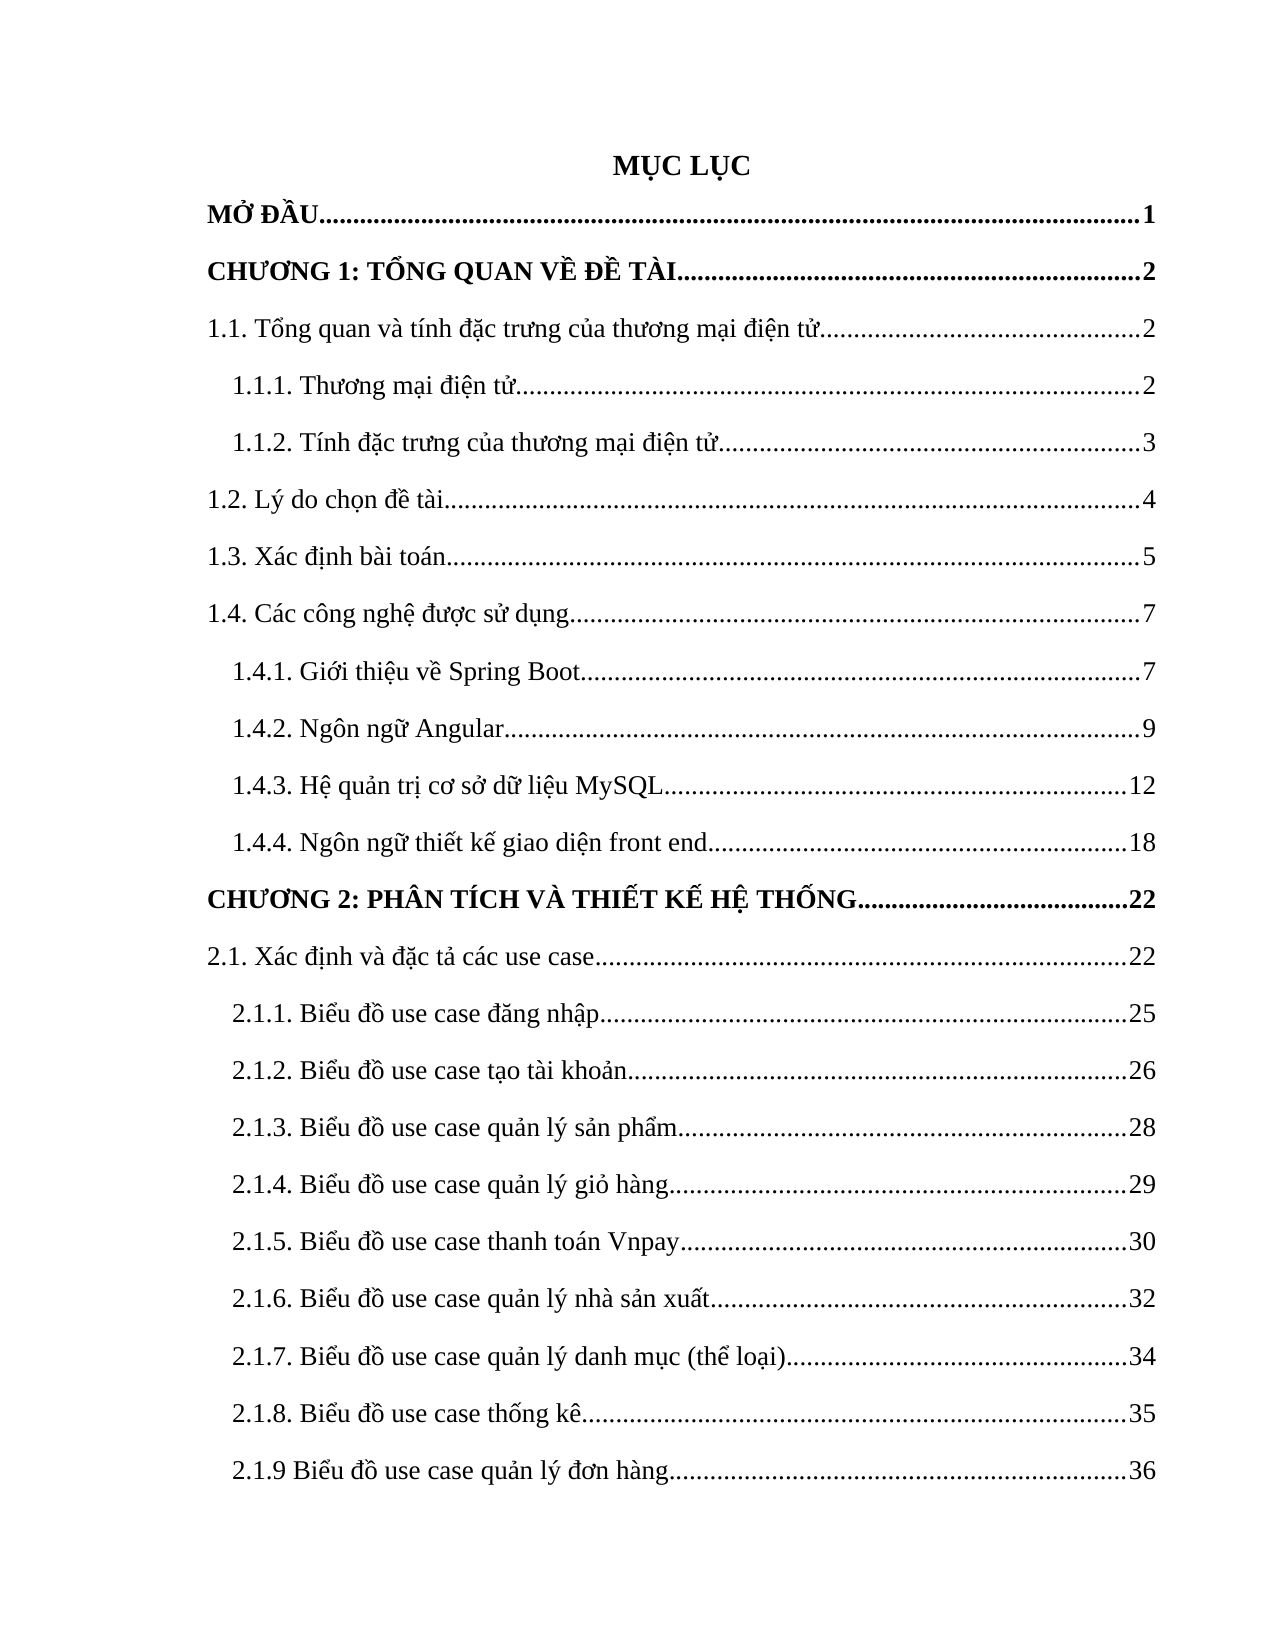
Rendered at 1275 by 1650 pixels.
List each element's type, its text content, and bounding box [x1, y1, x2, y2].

text 1.4.1. Giới thiệu về Spring Boot 7 [232, 655, 1157, 686]
text 2.1.1. Biểu đồ use case đăng nhập 25 [232, 997, 1157, 1028]
text 2.1.4. Biểu đồ use case quản lý giỏ hàng 29 [232, 1168, 1157, 1199]
text 2.1.9 Biểu đồ use case quản lý đơn hàng 36 [232, 1454, 1157, 1485]
text 2.1.6. Biểu đồ use case quản lý nhà sản xuất 32 [232, 1283, 1157, 1314]
text 2.1.8. Biểu đồ use case thống kê 35 [232, 1397, 1157, 1428]
text 1.4.4. Ngôn ngữ thiết kế giao diện front end 18 [232, 826, 1157, 857]
text 2.1.3. Biểu đồ use case quản lý sản phẩm 28 [232, 1111, 1157, 1142]
text 1.1.2. Tính đặc trưng của thương mại điện tử 3 [232, 426, 1157, 457]
text CHƯƠNG 2: PHÂN TÍCH VÀ THIẾT KẾ HỆ THỐNG 22 [207, 883, 1157, 914]
text MỞ ĐẦU 1 [207, 198, 1157, 229]
text 1.4.3. Hệ quản trị cơ sở dữ liệu MySQL 12 [232, 769, 1157, 800]
text CHƯƠNG 1: TỔNG QUAN VỀ ĐỀ TÀI 2 [207, 255, 1157, 286]
text MỤC LỤC [207, 148, 1157, 181]
text 2.1.2. Biểu đồ use case tạo tài khoản 26 [232, 1054, 1157, 1085]
text 1.2. Lý do chọn đề tài 4 [207, 483, 1157, 514]
text 1.1. Tổng quan và tính đặc trưng của thương mại điện tử 2 [207, 312, 1157, 343]
text 1.3. Xác định bài toán 5 [207, 541, 1157, 572]
text 2.1. Xác định và đặc tả các use case 22 [207, 940, 1157, 971]
text 2.1.7. Biểu đồ use case quản lý danh mục (thể loại) 34 [232, 1340, 1157, 1371]
text 1.1.1. Thương mại điện tử 2 [232, 369, 1157, 400]
text 1.4.2. Ngôn ngữ Angular 9 [232, 712, 1157, 743]
text 2.1.5. Biểu đồ use case thanh toán Vnpay 30 [232, 1226, 1157, 1257]
text 1.4. Các công nghệ được sử dụng 7 [207, 598, 1157, 629]
